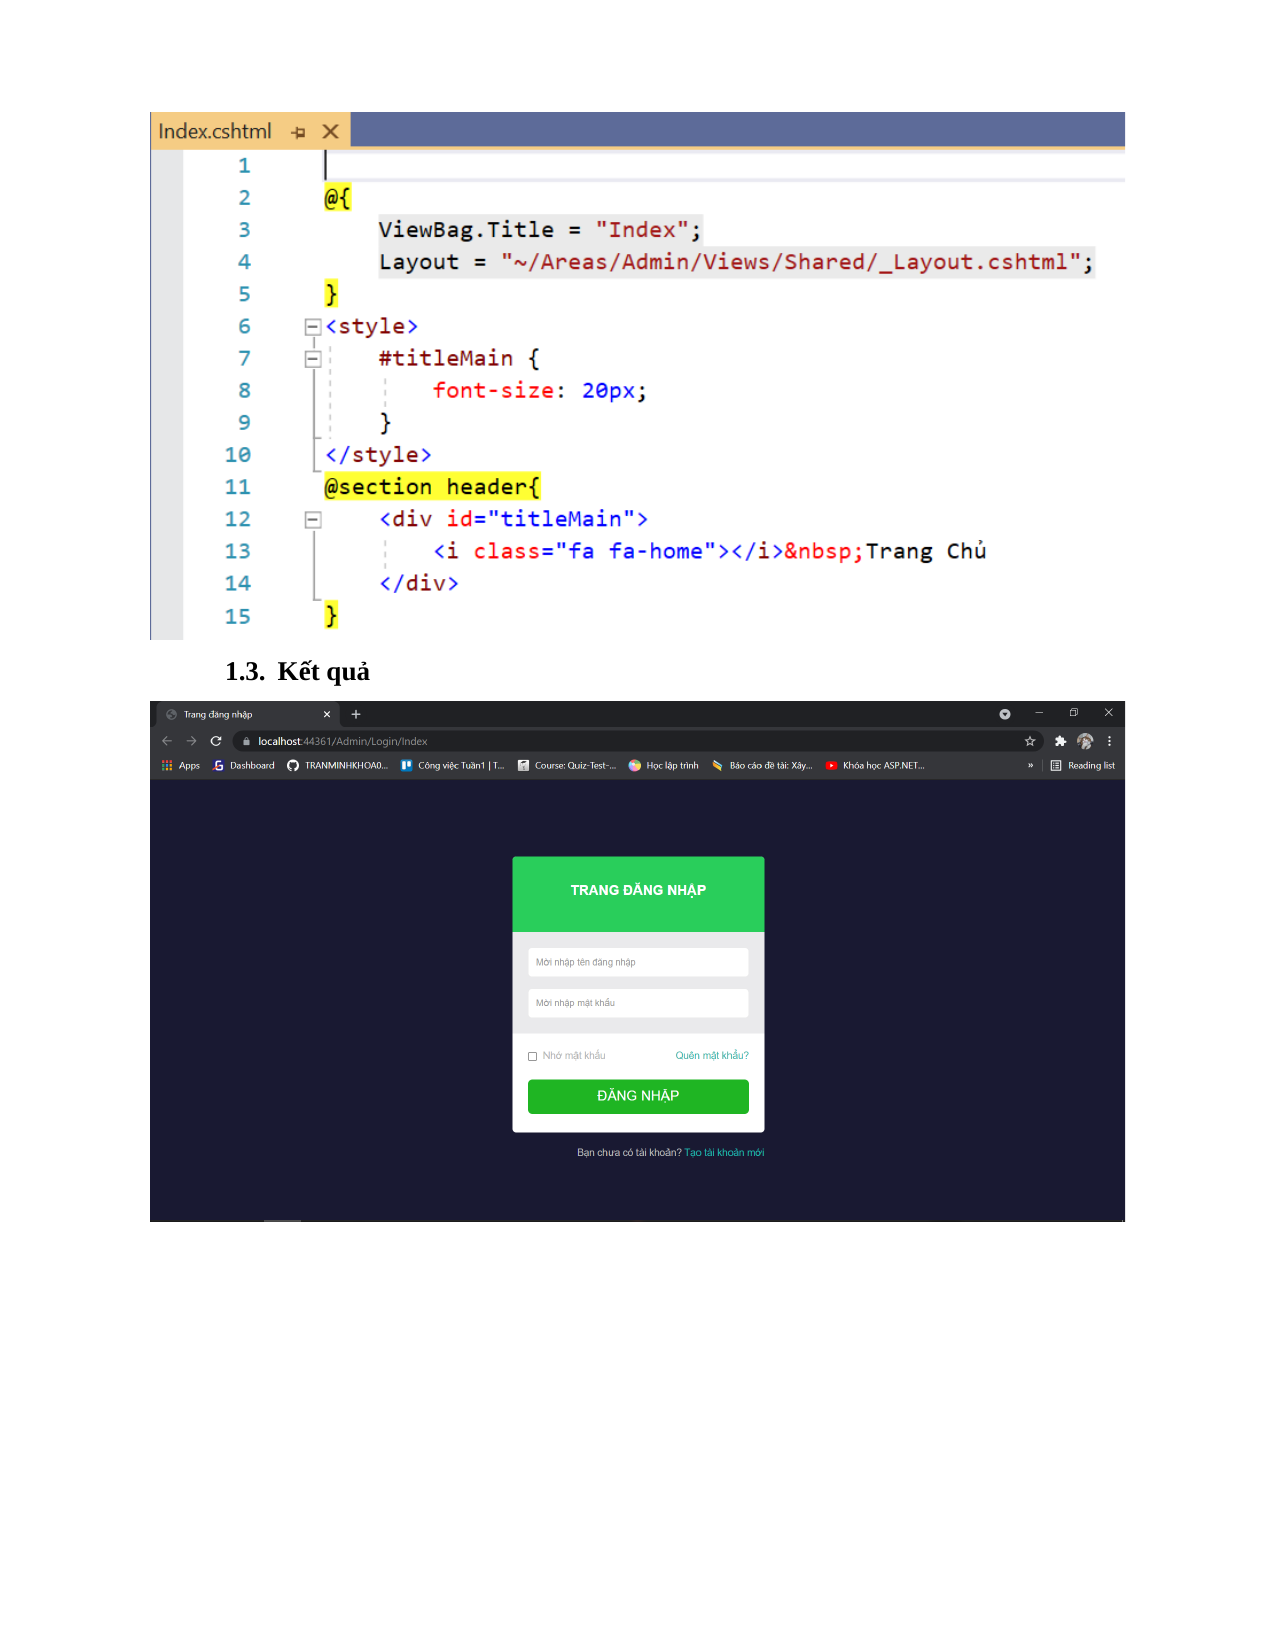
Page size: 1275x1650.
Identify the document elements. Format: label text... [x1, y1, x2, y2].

picture [150, 112, 1125, 640]
picture [150, 701, 1125, 1222]
text Kết quả [225, 655, 1125, 686]
